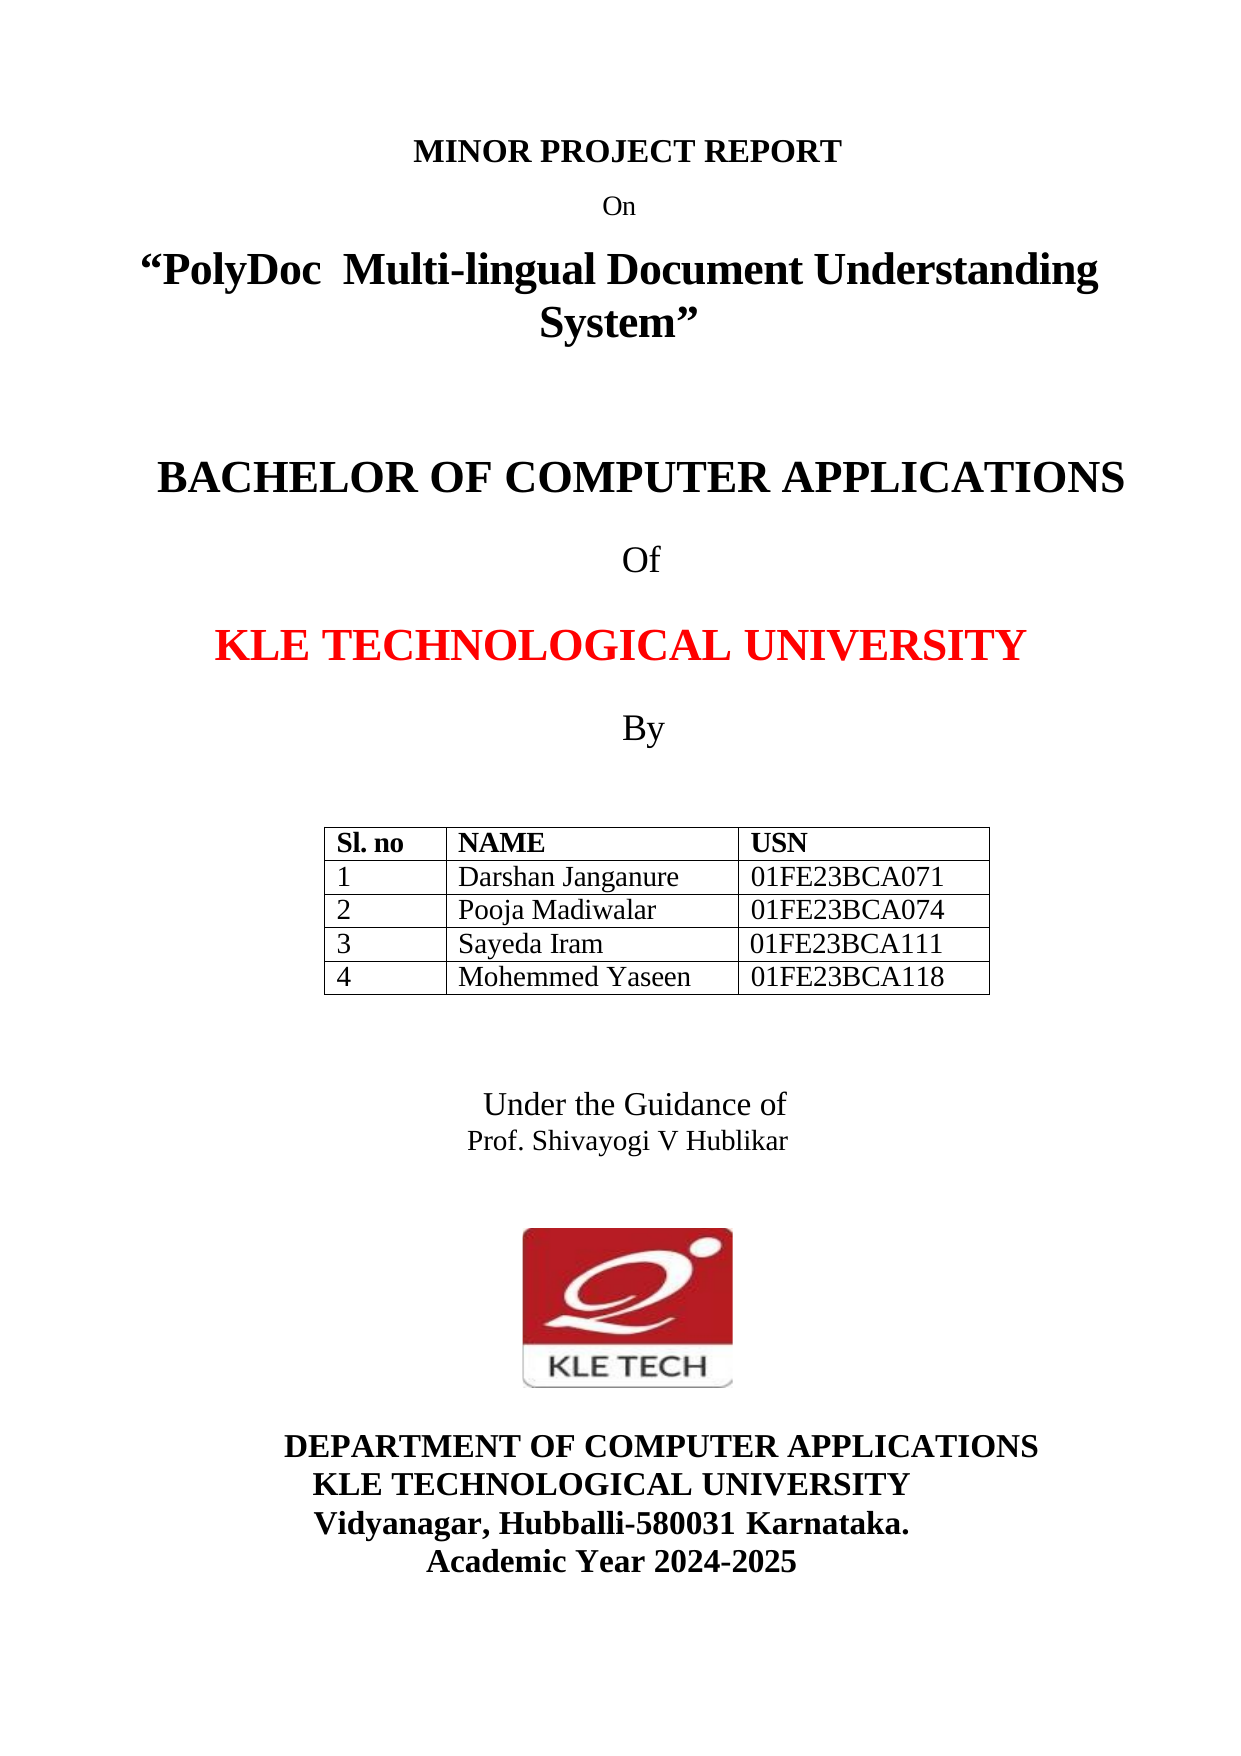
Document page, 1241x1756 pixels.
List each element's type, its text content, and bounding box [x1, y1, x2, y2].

picture [522, 1228, 733, 1388]
table_header NAME [447, 828, 738, 860]
text Under the Guidance of [483, 1084, 1196, 1123]
table_header USN [739, 828, 989, 860]
table_cell 4 [325, 962, 446, 994]
text By [146, 705, 1141, 748]
table_cell Darshan Janganure [447, 861, 738, 894]
text MINOR PROJECT REPORT [59, 131, 1196, 169]
text KLE TECHNOLOGICAL UNIVERSITY [214, 617, 1196, 670]
text DEPARTMENT OF COMPUTER APPLICATIONS [209, 1426, 1196, 1465]
table_cell 01FE23BCA111 [739, 928, 989, 961]
text Vidyanagar, Hubballi-580031 Karnataka. [27, 1503, 1196, 1541]
table_cell Sayeda Iram [447, 928, 738, 961]
table_cell 1 [325, 861, 446, 894]
table_cell 3 [325, 928, 446, 961]
table_cell 01FE23BCA074 [739, 895, 989, 927]
table_cell Pooja Madiwalar [447, 895, 738, 927]
table_cell 2 [325, 895, 446, 927]
text KLE TECHNOLOGICAL UNIVERSITY [27, 1465, 1196, 1503]
table_cell Mohemmed Yaseen [447, 962, 738, 994]
text Prof. Shivayogi V Hublikar [59, 1123, 1196, 1157]
text Of [142, 538, 1141, 581]
text BACHELOR OF COMPUTER APPLICATIONS [87, 449, 1196, 502]
table_cell 01FE23BCA118 [739, 962, 989, 994]
text “PolyDoc Multi-lingual Document Understanding System” [132, 241, 1107, 347]
table_cell 01FE23BCA071 [739, 861, 989, 894]
text On [132, 189, 1107, 222]
table_header Sl. no [325, 828, 446, 860]
text Academic Year 2024-2025 [27, 1541, 1196, 1580]
